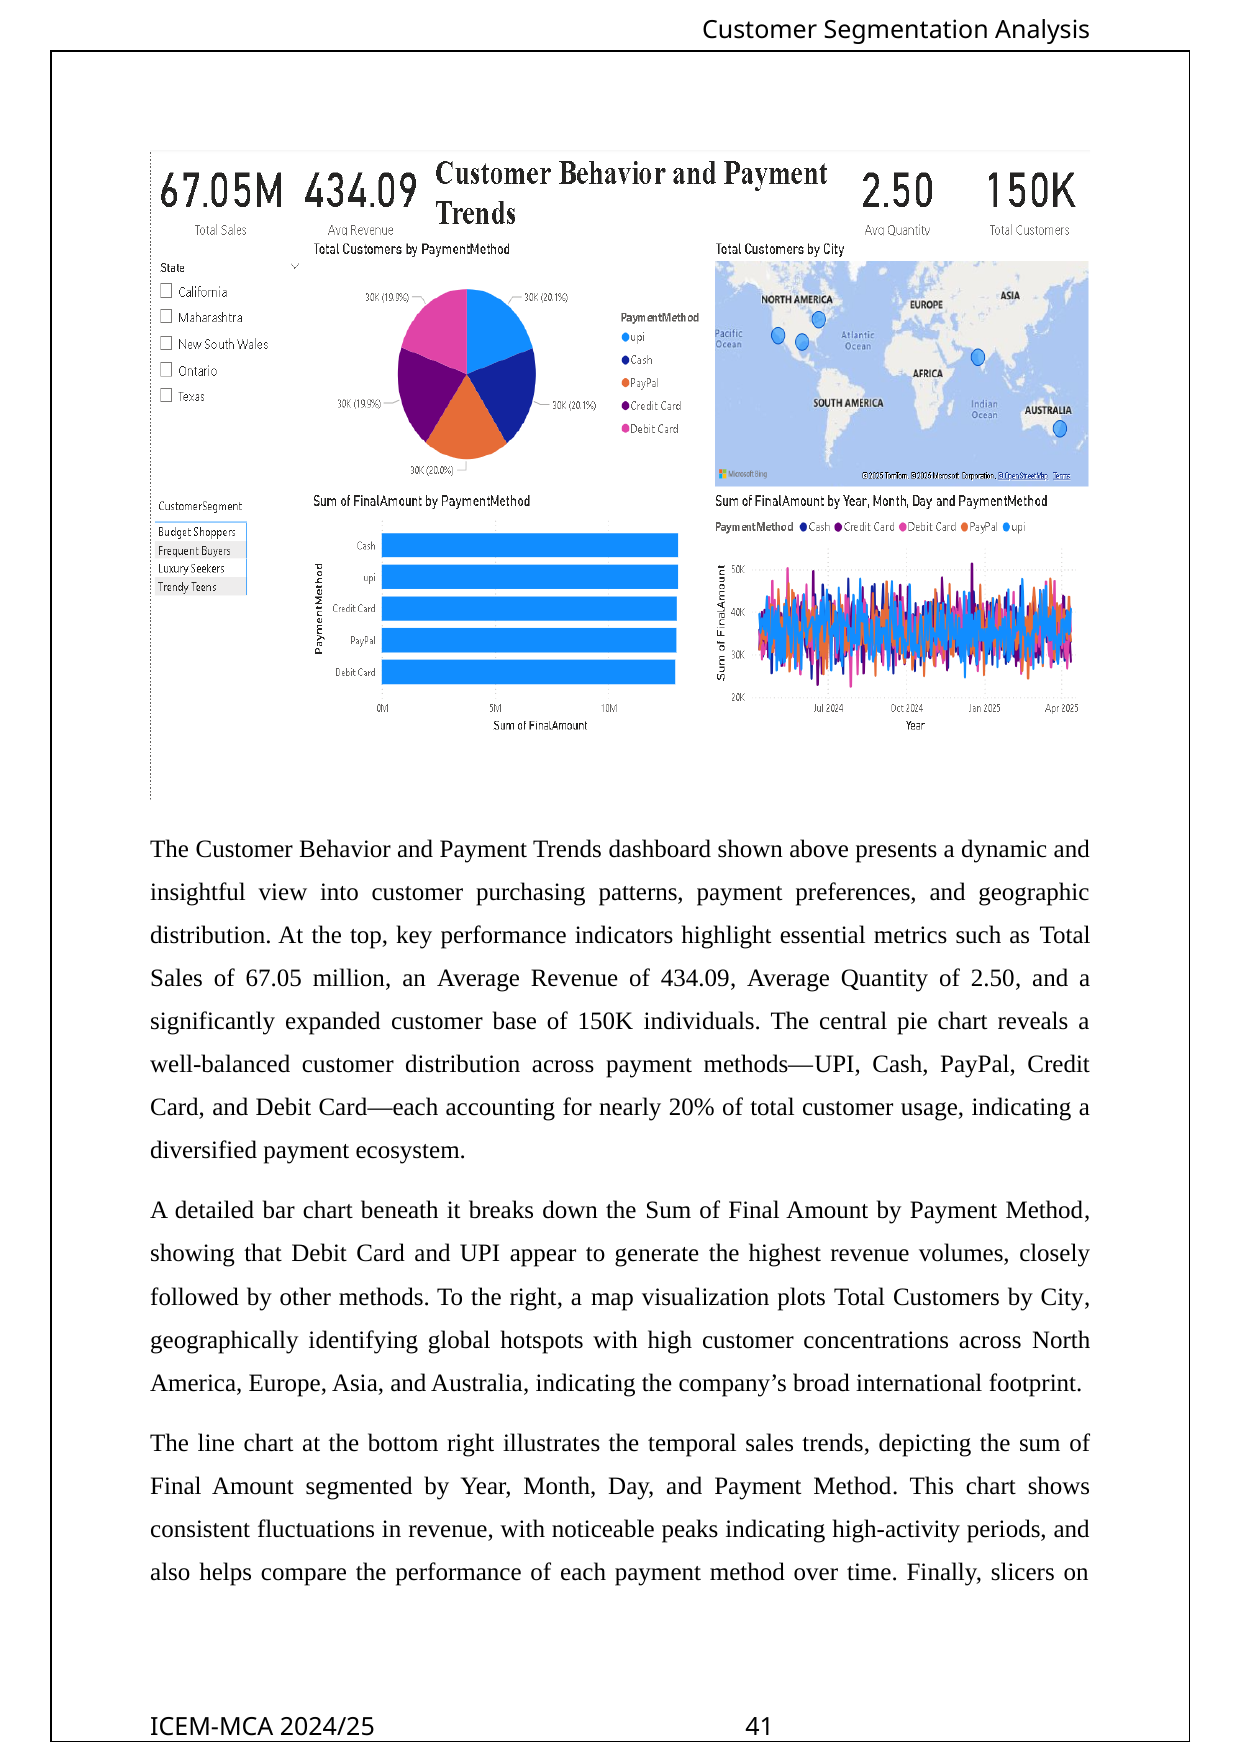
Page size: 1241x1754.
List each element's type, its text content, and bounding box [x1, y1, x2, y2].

text The Customer Behavior and Payment Trends dashboard shown above presents a dynamic and insightful view into customer purchasing patterns, payment preferences, and geographic distribution. At the top, key performance indicators highlight essential metrics such as Total Sales of 67.05 million, an Average Revenue of 434.09, Average Quantity of 2.50, and a significantly expanded customer base of 150K individuals. The central pie chart reveals a well-balanced customer distribution across payment methods—UPI, Cash, PayPal, Credit Card, and Debit Card—each accounting for nearly 20% of total customer usage, indicating a diversified payment ecosystem. [150, 834, 1090, 1164]
text A detailed bar chart beneath it breaks down the Sum of Final Amount by Payment Method, showing that Debit Card and UPI appear to generate the highest revenue volumes, closely followed by other methods. To the right, a map visualization plots Total Customers by City, geographically identifying global hotspots with high customer concentrations across North America, Europe, Asia, and Australia, indicating the company’s broad international footprint. [150, 1195, 1090, 1397]
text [150, 1428, 1090, 1586]
picture [150, 150, 1091, 800]
